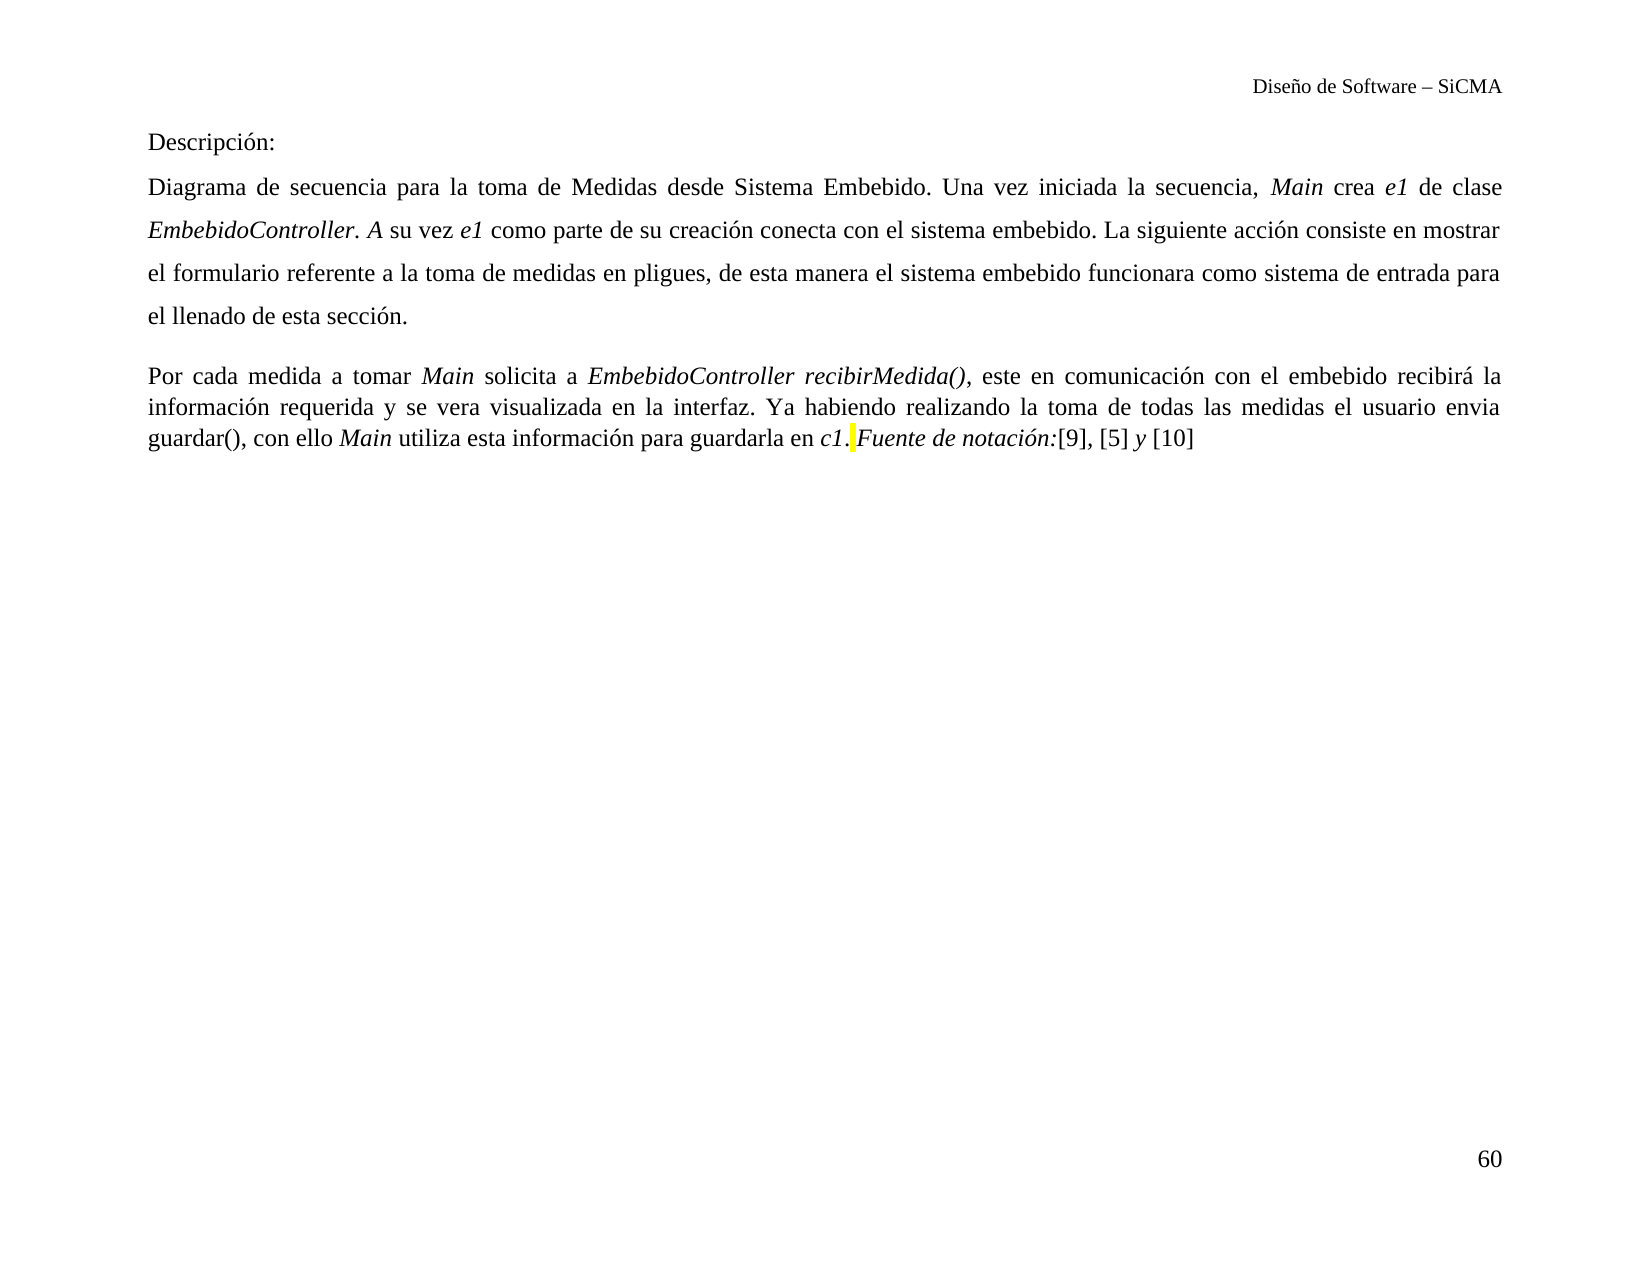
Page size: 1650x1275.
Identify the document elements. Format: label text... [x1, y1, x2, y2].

text Descripción: [148, 127, 1481, 155]
text Por cada medida a tomar Main solicita a EmbebidoController recibirMedida(), este en comunicación con el embebido recibirá la información requerida y se vera visualizada en la interfaz. Ya habiendo realizando la toma de todas las medidas el usuario envia guardar(), con ello Main utiliza esta información para guardarla en c1. Fuente de notación:[9], [5] y [10] [148, 361, 1502, 452]
text Diagrama de secuencia para la toma de Medidas desde Sistema Embebido. Una vez iniciada la secuencia, Main crea e1 de clase EmbebidoController. A su vez e1 como parte de su creación conecta con el sistema embebido. La siguiente acción consiste en mostrar el formulario referente a la toma de medidas en pligues, de esta manera el sistema embebido funcionara como sistema de entrada para el llenado de esta sección. [148, 172, 1502, 330]
